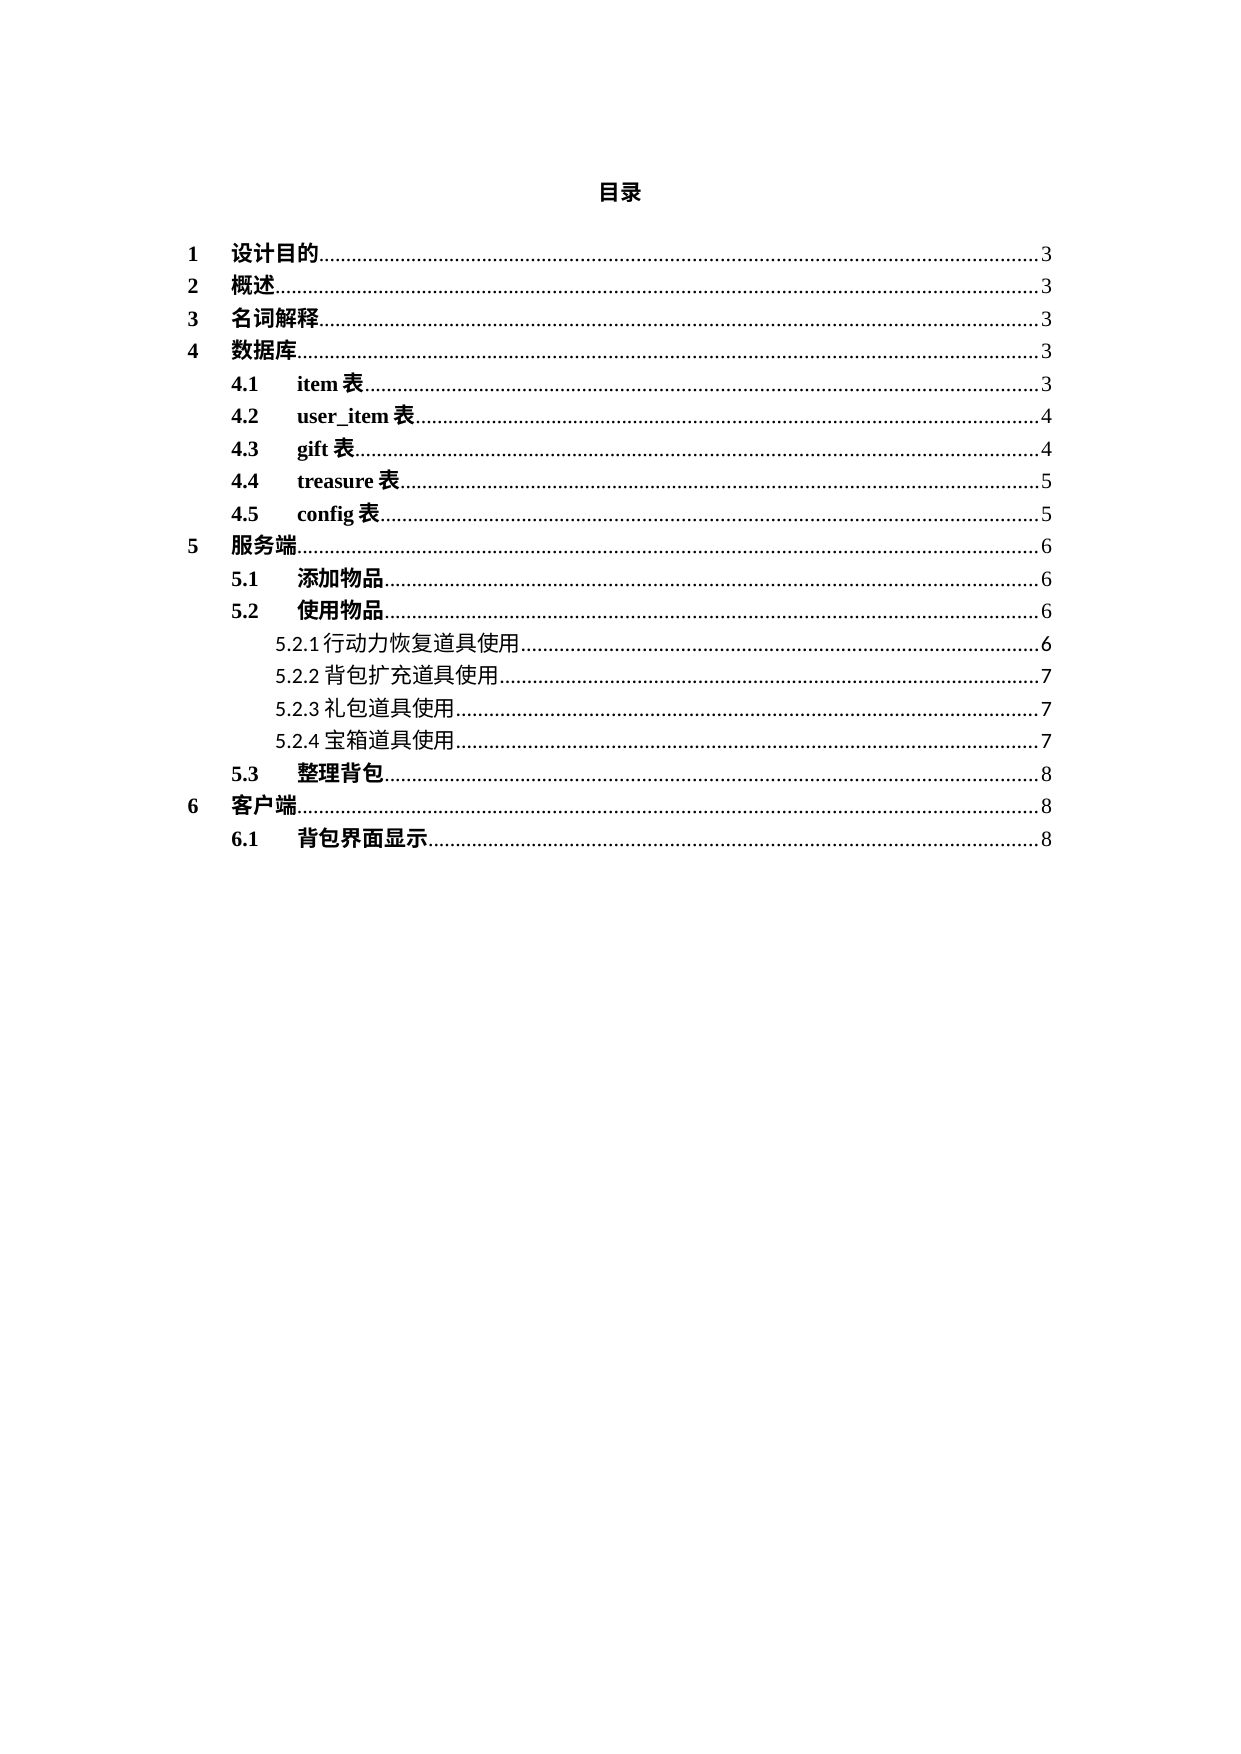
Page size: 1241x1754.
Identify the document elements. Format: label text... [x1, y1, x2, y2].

text 6.1 背包界面显示 8 [231, 820, 1053, 853]
text 5.3 整理背包 8 [231, 755, 1053, 788]
text 5 服务端 6 [187, 528, 1053, 560]
text 5.2.2 背包扩充道具使用 7 [275, 658, 1053, 690]
text 目录 [187, 174, 1053, 207]
text 4.5 config表 5 [231, 495, 1053, 528]
text 1 设计目的 3 [187, 235, 1053, 268]
text 4 数据库 3 [187, 333, 1053, 365]
text 4.1 item表 3 [231, 365, 1053, 398]
text 6 客户端 8 [187, 788, 1053, 820]
text 3 名词解释 3 [187, 300, 1053, 333]
text 5.2.1行动力恢复道具使用 6 [275, 625, 1053, 658]
text 5.2.3 礼包道具使用 7 [275, 690, 1053, 723]
text 4.4 treasure表 5 [231, 463, 1053, 495]
text 5.2.4 宝箱道具使用 7 [275, 723, 1053, 755]
text 5.1 添加物品 6 [231, 560, 1053, 593]
text 4.2 user_item表 4 [231, 398, 1053, 430]
text 4.3 gift表 4 [231, 430, 1053, 463]
text 2 概述 3 [187, 268, 1053, 300]
text 5.2 使用物品 6 [231, 593, 1053, 625]
